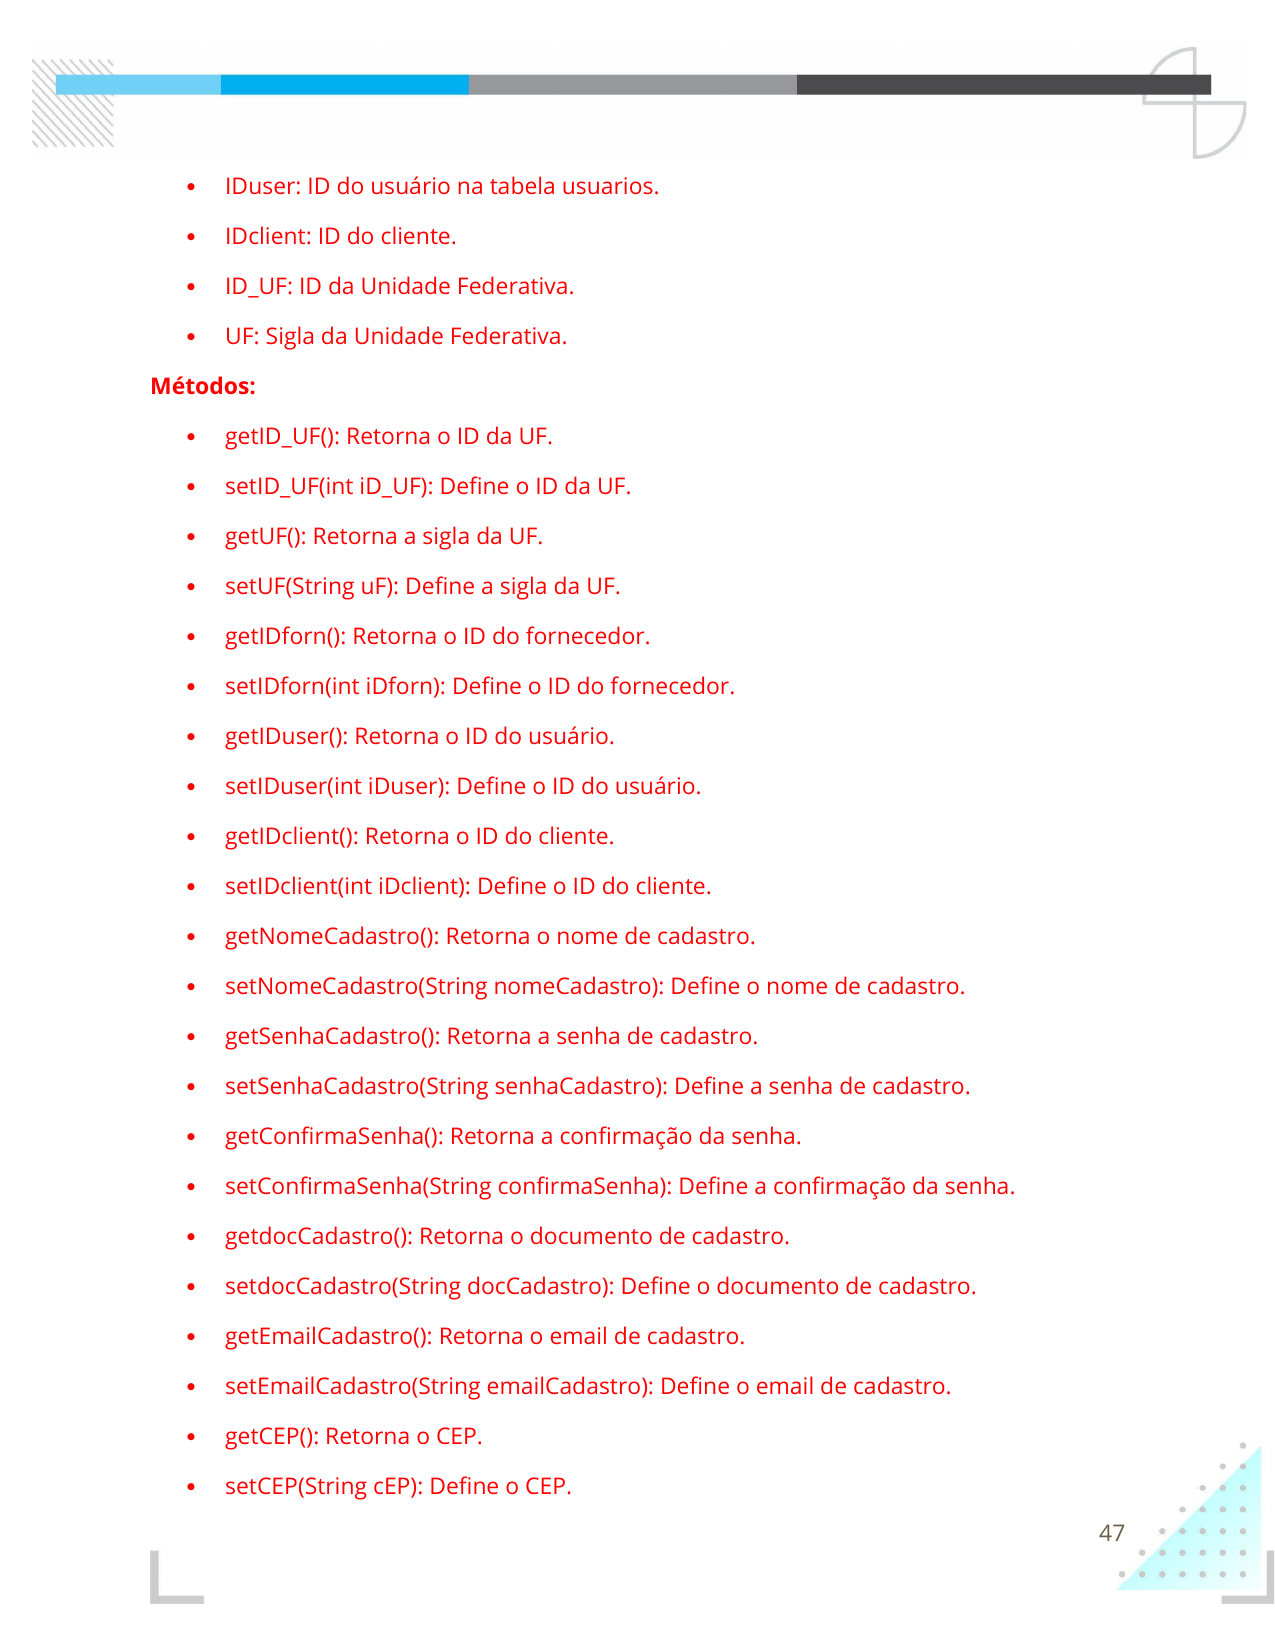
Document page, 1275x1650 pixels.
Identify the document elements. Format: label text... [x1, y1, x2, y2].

list setNomeCadastro(String nomeCadastro): Define o nome de cadastro. [187, 970, 1125, 1001]
list getNomeCadastro(): Retorna o nome de cadastro. [187, 920, 1125, 951]
text Métodos: [150, 370, 1125, 401]
list setUF(String uF): Define a sigla da UF. [187, 570, 1125, 601]
list getCEP(): Retorna o CEP. [187, 1420, 1125, 1451]
list getConfirmaSenha(): Retorna a confirmação da senha. [187, 1120, 1125, 1151]
picture [31, 46, 1247, 159]
list setSenhaCadastro(String senhaCadastro): Define a senha de cadastro. [187, 1070, 1125, 1101]
list setConfirmaSenha(String confirmaSenha): Define a confirmação da senha. [187, 1170, 1125, 1201]
list setEmailCadastro(String emailCadastro): Define o email de cadastro. [187, 1370, 1125, 1401]
list getSenhaCadastro(): Retorna a senha de cadastro. [187, 1020, 1125, 1051]
list getIDforn(): Retorna o ID do fornecedor. [187, 620, 1125, 651]
picture [150, 1442, 1275, 1604]
list ID_UF: ID da Unidade Federativa. [187, 270, 1125, 301]
list getIDuser(): Retorna o ID do usuário. [187, 720, 1125, 751]
list getUF(): Retorna a sigla da UF. [187, 520, 1125, 551]
list setIDclient(int iDclient): Define o ID do cliente. [187, 870, 1125, 901]
list getEmailCadastro(): Retorna o email de cadastro. [187, 1320, 1125, 1351]
list setIDforn(int iDforn): Define o ID do fornecedor. [187, 670, 1125, 701]
list getIDclient(): Retorna o ID do cliente. [187, 820, 1125, 851]
list UF: Sigla da Unidade Federativa. [187, 320, 1125, 351]
list setCEP(String cEP): Define o CEP. [187, 1470, 1125, 1501]
list setID_UF(int iD_UF): Define o ID da UF. [187, 470, 1125, 501]
list getID_UF(): Retorna o ID da UF. [187, 420, 1125, 451]
list setIDuser(int iDuser): Define o ID do usuário. [187, 770, 1125, 801]
list IDuser: ID do usuário na tabela usuarios. [187, 170, 1125, 201]
list IDclient: ID do cliente. [187, 220, 1125, 251]
list setdocCadastro(String docCadastro): Define o documento de cadastro. [187, 1270, 1125, 1301]
list getdocCadastro(): Retorna o documento de cadastro. [187, 1220, 1125, 1251]
